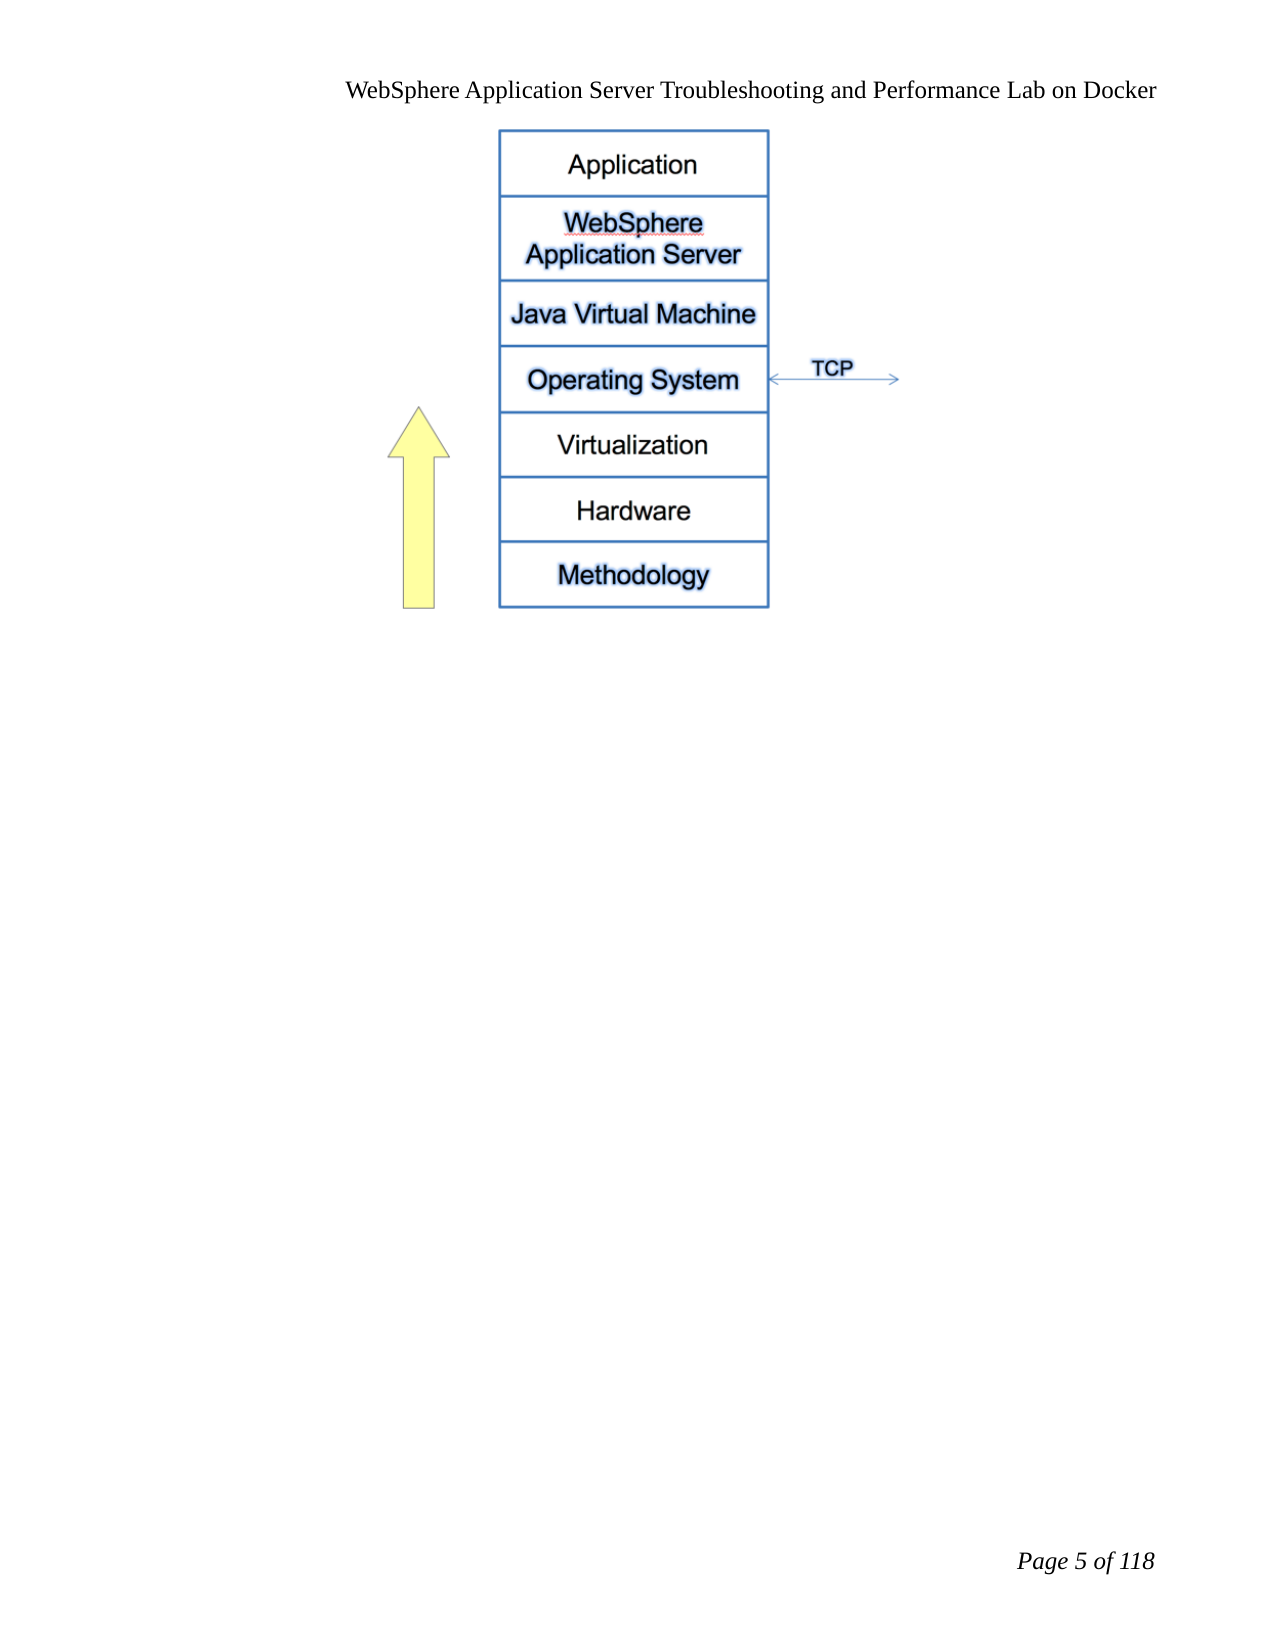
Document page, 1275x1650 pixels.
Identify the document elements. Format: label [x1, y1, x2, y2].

picture [367, 118, 908, 622]
